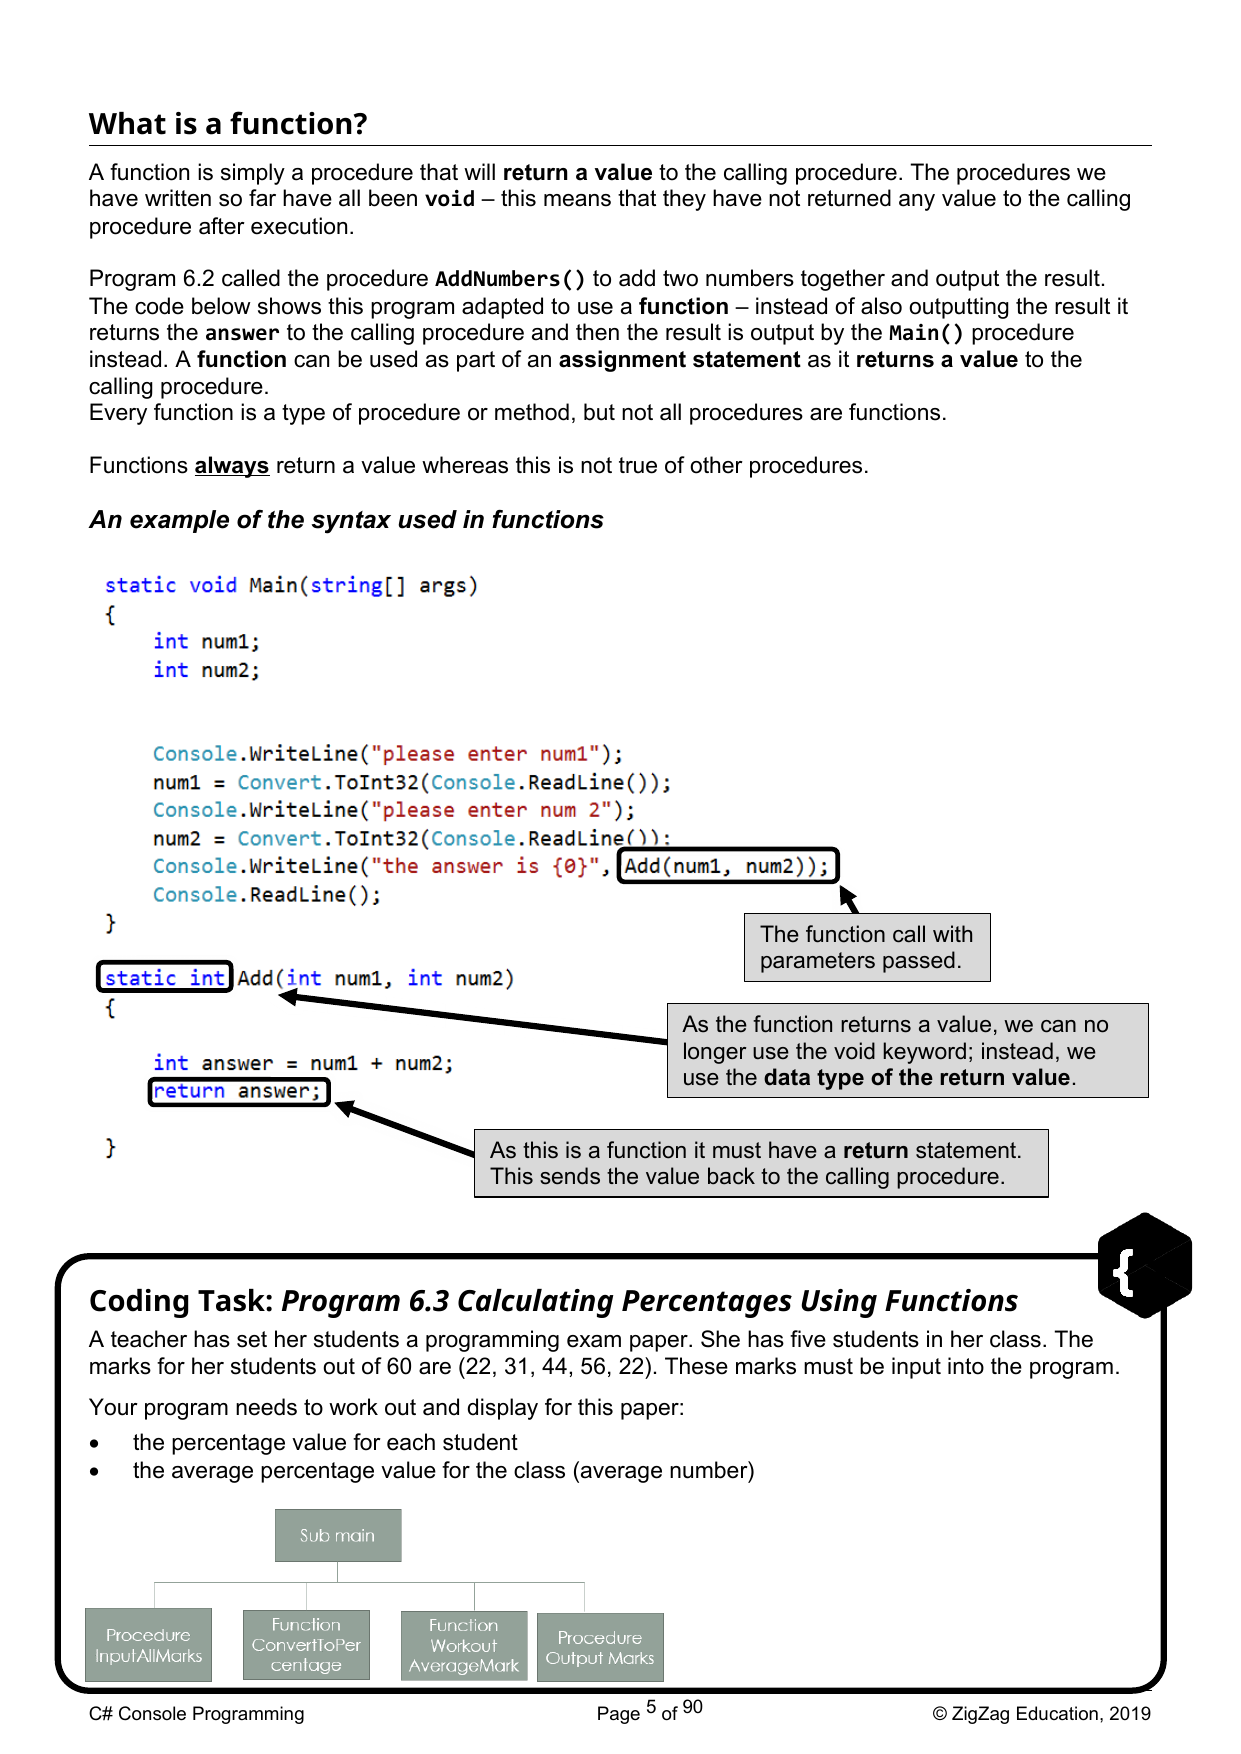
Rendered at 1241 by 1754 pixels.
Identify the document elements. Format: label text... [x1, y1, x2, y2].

text Your program needs to work out and display for this paper: [89, 1393, 1152, 1420]
subtitle What is a function? [89, 103, 1152, 145]
text Every function is a type of procedure or method, but not all procedures are functions. [89, 399, 1152, 426]
picture [76, 1692, 667, 1698]
list the percentage value for each student [89, 1427, 1152, 1455]
picture [88, 567, 838, 1167]
picture [156, 1085, 324, 1099]
picture [625, 855, 833, 877]
text A teacher has set her students a programming exam paper. She has five students in her class. The marks for her students out of 60 are (22, 31, 44, 56, 22). These marks must be input into the program. [89, 1326, 1152, 1379]
text Coding Task: Program 6.3 Calculating Percentages Using Functions [89, 1280, 1056, 1320]
text Functions always return a value whereas this is not true of other procedures. [89, 452, 1152, 478]
subtitle An example of the syntax used in functions [89, 504, 1152, 533]
picture [76, 1497, 667, 1687]
text A function is simply a procedure that will return a value to the calling procedure. The procedures we have written so far have all been void – this means that they have not returned any value to the calling procedure after execution. [89, 159, 1152, 239]
list the average percentage value for the class (average number) [89, 1455, 1152, 1483]
text Program 6.2 called the procedure AddNumbers() to add two numbers together and output the result. The code below shows this program adapted to use a function – instead of also outputting the result it returns the answer to the calling procedure and then the result is output by the Main() procedure instead. A function can be used as part of an assignment statement as it returns a value to the calling procedure. [89, 265, 1152, 399]
